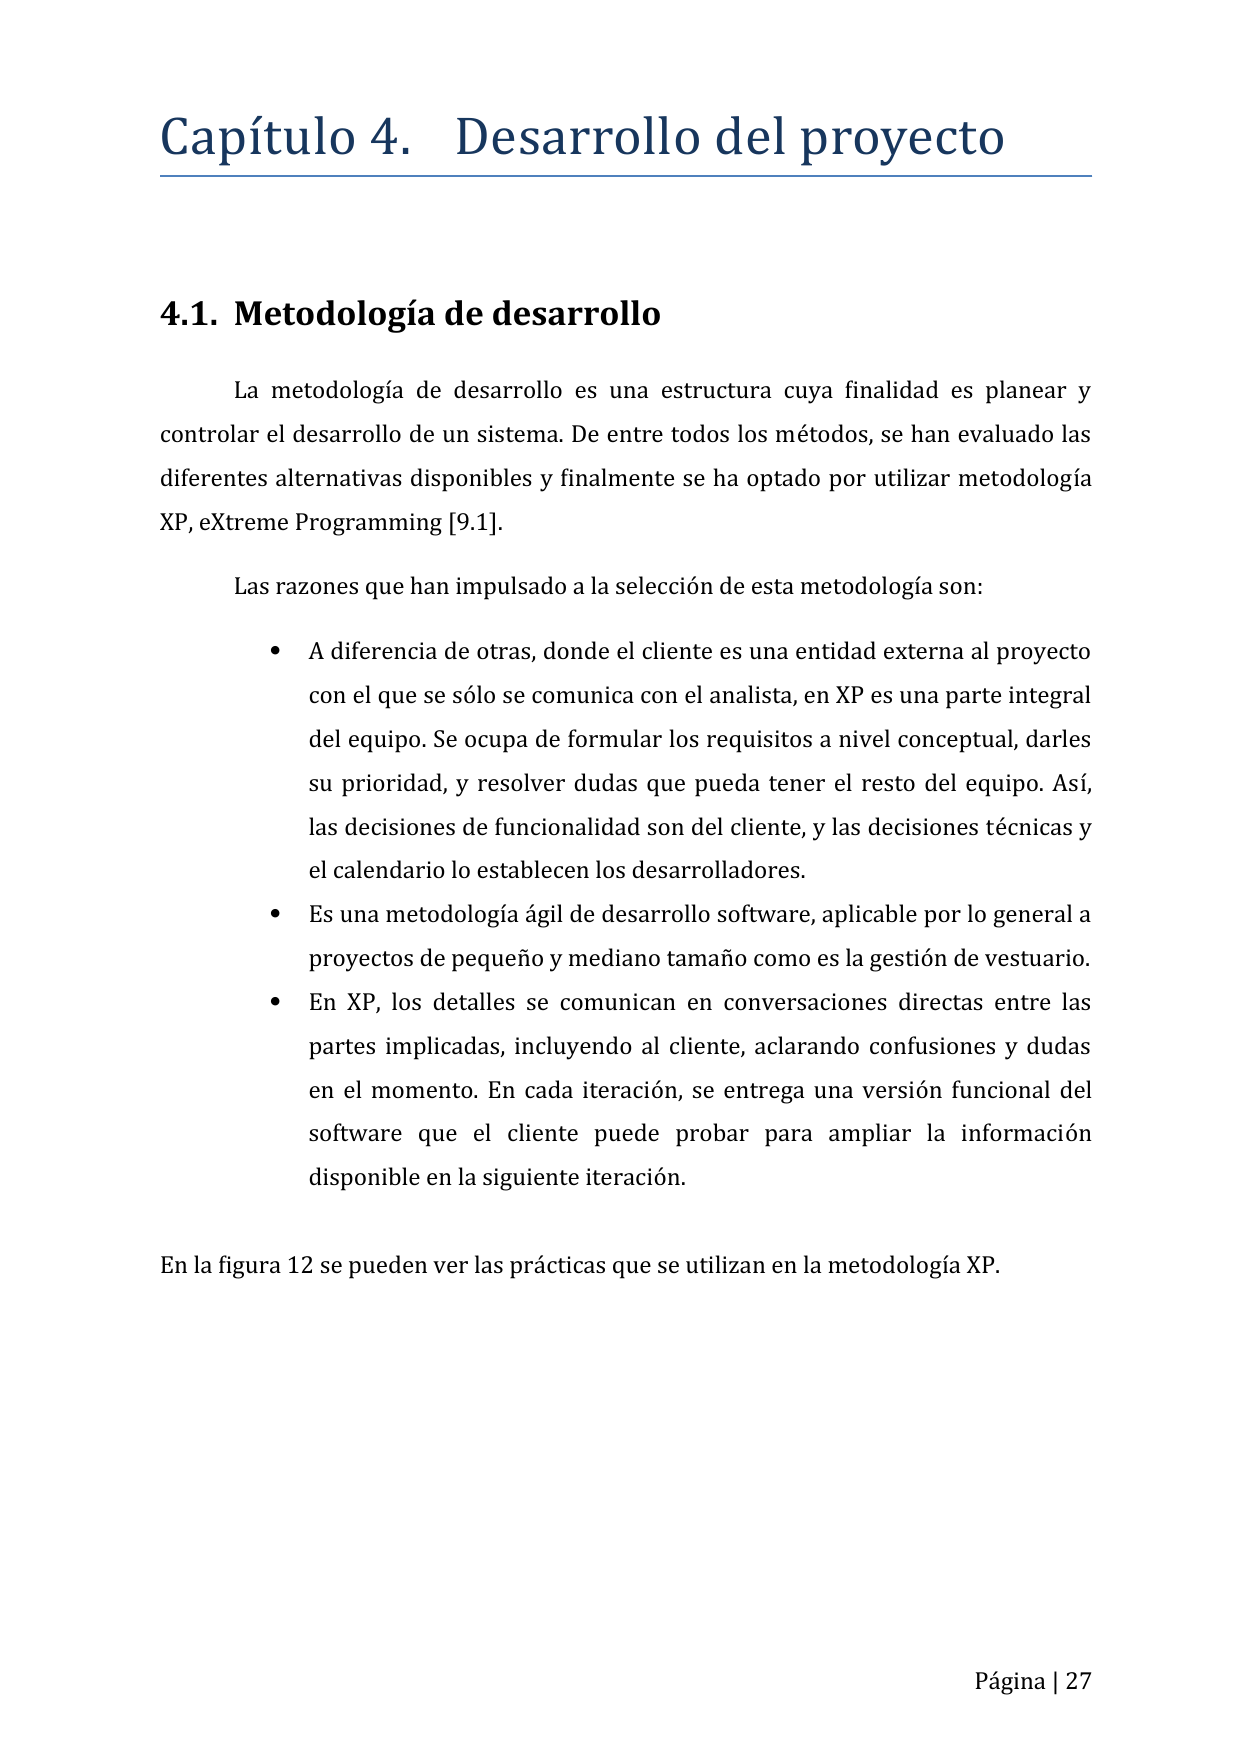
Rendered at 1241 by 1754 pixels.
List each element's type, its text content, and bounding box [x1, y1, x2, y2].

text Metodología de desarrollo [159, 292, 1092, 333]
text Las razones que han impulsado a la selección de esta metodología son: [159, 571, 1092, 600]
list Desarrollo del proyecto [159, 103, 1092, 177]
list En la figura 12 se pueden ver las prácticas que se utilizan en la metodología XP. [159, 1250, 1092, 1279]
list En XP, los detalles se comunican en conversaciones directas entre las partes implicadas, incluyendo al cliente, aclarando confusiones y dudas en el momento. En cada iteración, se entrega una versión funcional del software que el cliente puede probar para ampliar la información disponible en la siguiente iteración. [271, 987, 1092, 1191]
list La metodología de desarrollo es una estructura cuya finalidad es planear y controlar el desarrollo de un sistema. De entre todos los métodos, se han evaluado las diferentes alternativas disponibles y finalmente se ha optado por utilizar metodología XP, eXtreme Programming [9.1]. [159, 375, 1092, 536]
list Es una metodología ágil de desarrollo software, aplicable por lo general a proyectos de pequeño y mediano tamaño como es la gestión de vestuario. [271, 899, 1092, 972]
list A diferencia de otras, donde el cliente es una entidad externa al proyecto con el que se sólo se comunica con el analista, en XP es una parte integral del equipo. Se ocupa de formular los requisitos a nivel conceptual, darles su prioridad, y resolver dudas que pueda tener el resto del equipo. Así, las decisiones de funcionalidad son del cliente, y las decisiones técnicas y el calendario lo establecen los desarrolladores. [271, 636, 1092, 884]
